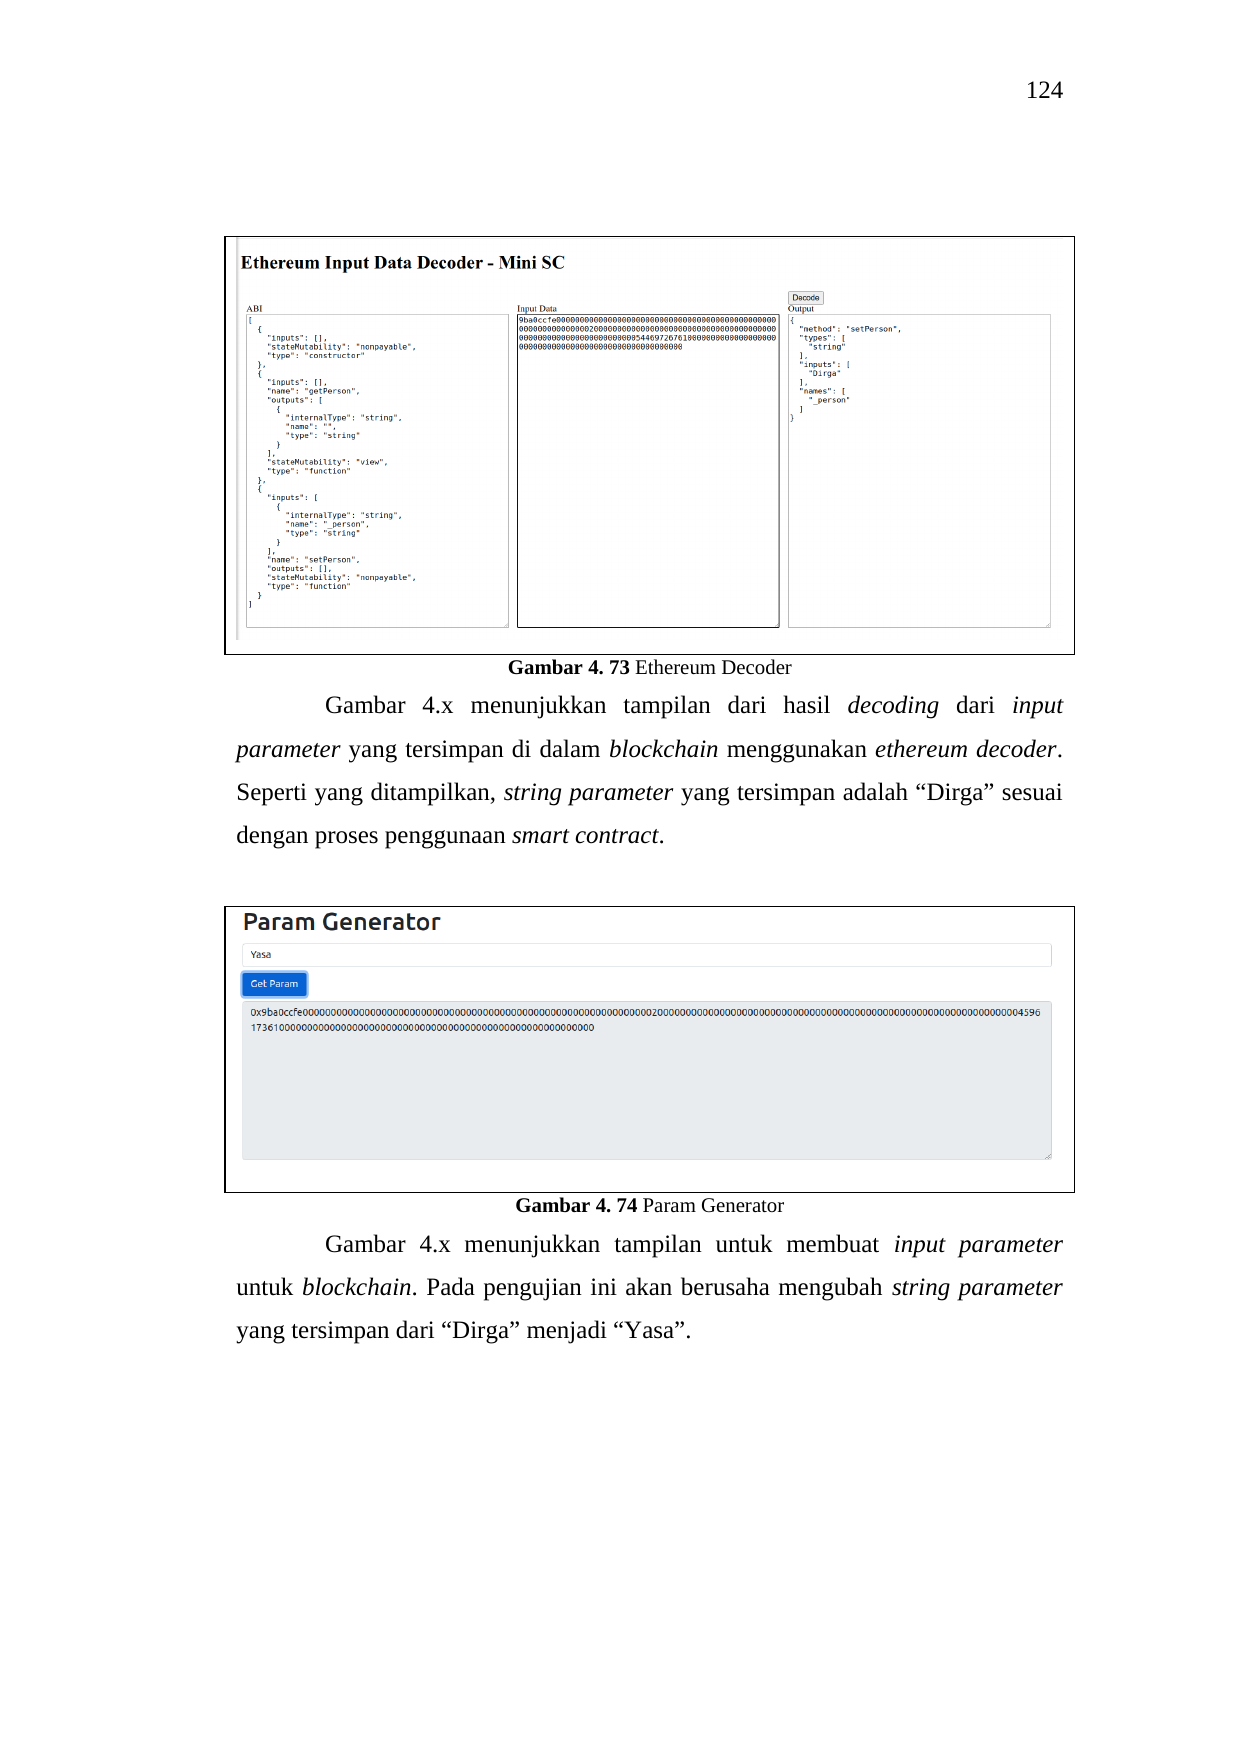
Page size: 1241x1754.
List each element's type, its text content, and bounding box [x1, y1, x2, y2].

text Gambar 4.x menunjukkan tampilan dari hasil decoding dari input parameter yang tersimpan di dalam blockchain menggunakan ethereum decoder. Seperti yang ditampilkan, string parameter yang tersimpan adalah “Dirga” sesuai dengan proses penggunaan smart contract. [236, 691, 1063, 849]
table_header [226, 237, 1074, 653]
text Gambar 4. 73 Ethereum Decoder [236, 655, 1063, 679]
picture [236, 237, 1064, 640]
picture [236, 907, 1064, 1178]
text Gambar 4.x menunjukkan tampilan untuk membuat input parameter untuk blockchain. Pada pengujian ini akan berusaha mengubah string parameter yang tersimpan dari “Dirga” menjadi “Yasa”. [236, 1229, 1063, 1344]
text Gambar 4. 74 Param Generator [236, 1193, 1063, 1217]
table_header [226, 907, 1074, 1192]
